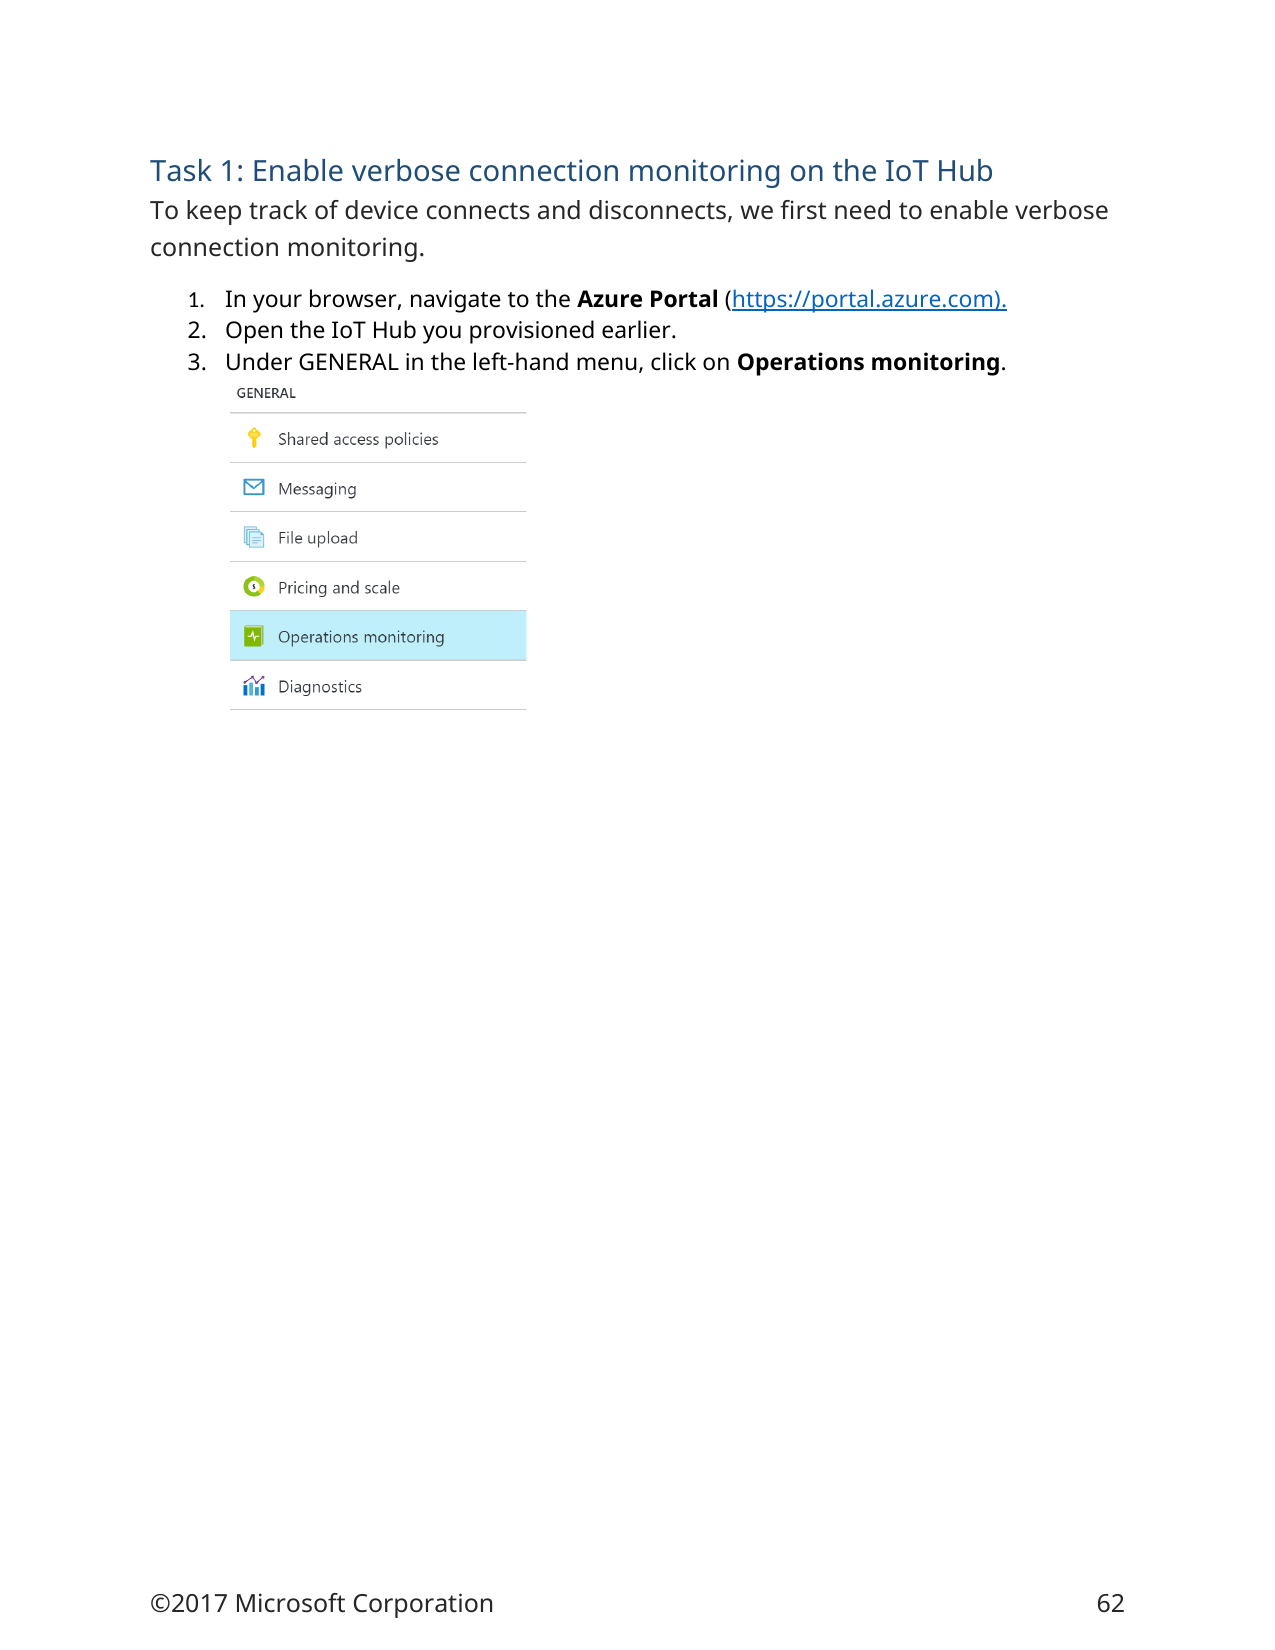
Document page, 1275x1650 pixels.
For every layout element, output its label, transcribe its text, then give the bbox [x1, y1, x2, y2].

list Open the IoT Hub you provisioned earlier. [187, 314, 1125, 346]
picture [225, 376, 529, 713]
text To keep track of device connects and disconnects, we first need to enable verbose connection monitoring. [150, 193, 1125, 264]
list In your browser, navigate to the Azure Portal (https://portal.azure.com). [187, 283, 1125, 314]
subtitle Task 1: Enable verbose connection monitoring on the IoT Hub [150, 150, 1125, 190]
